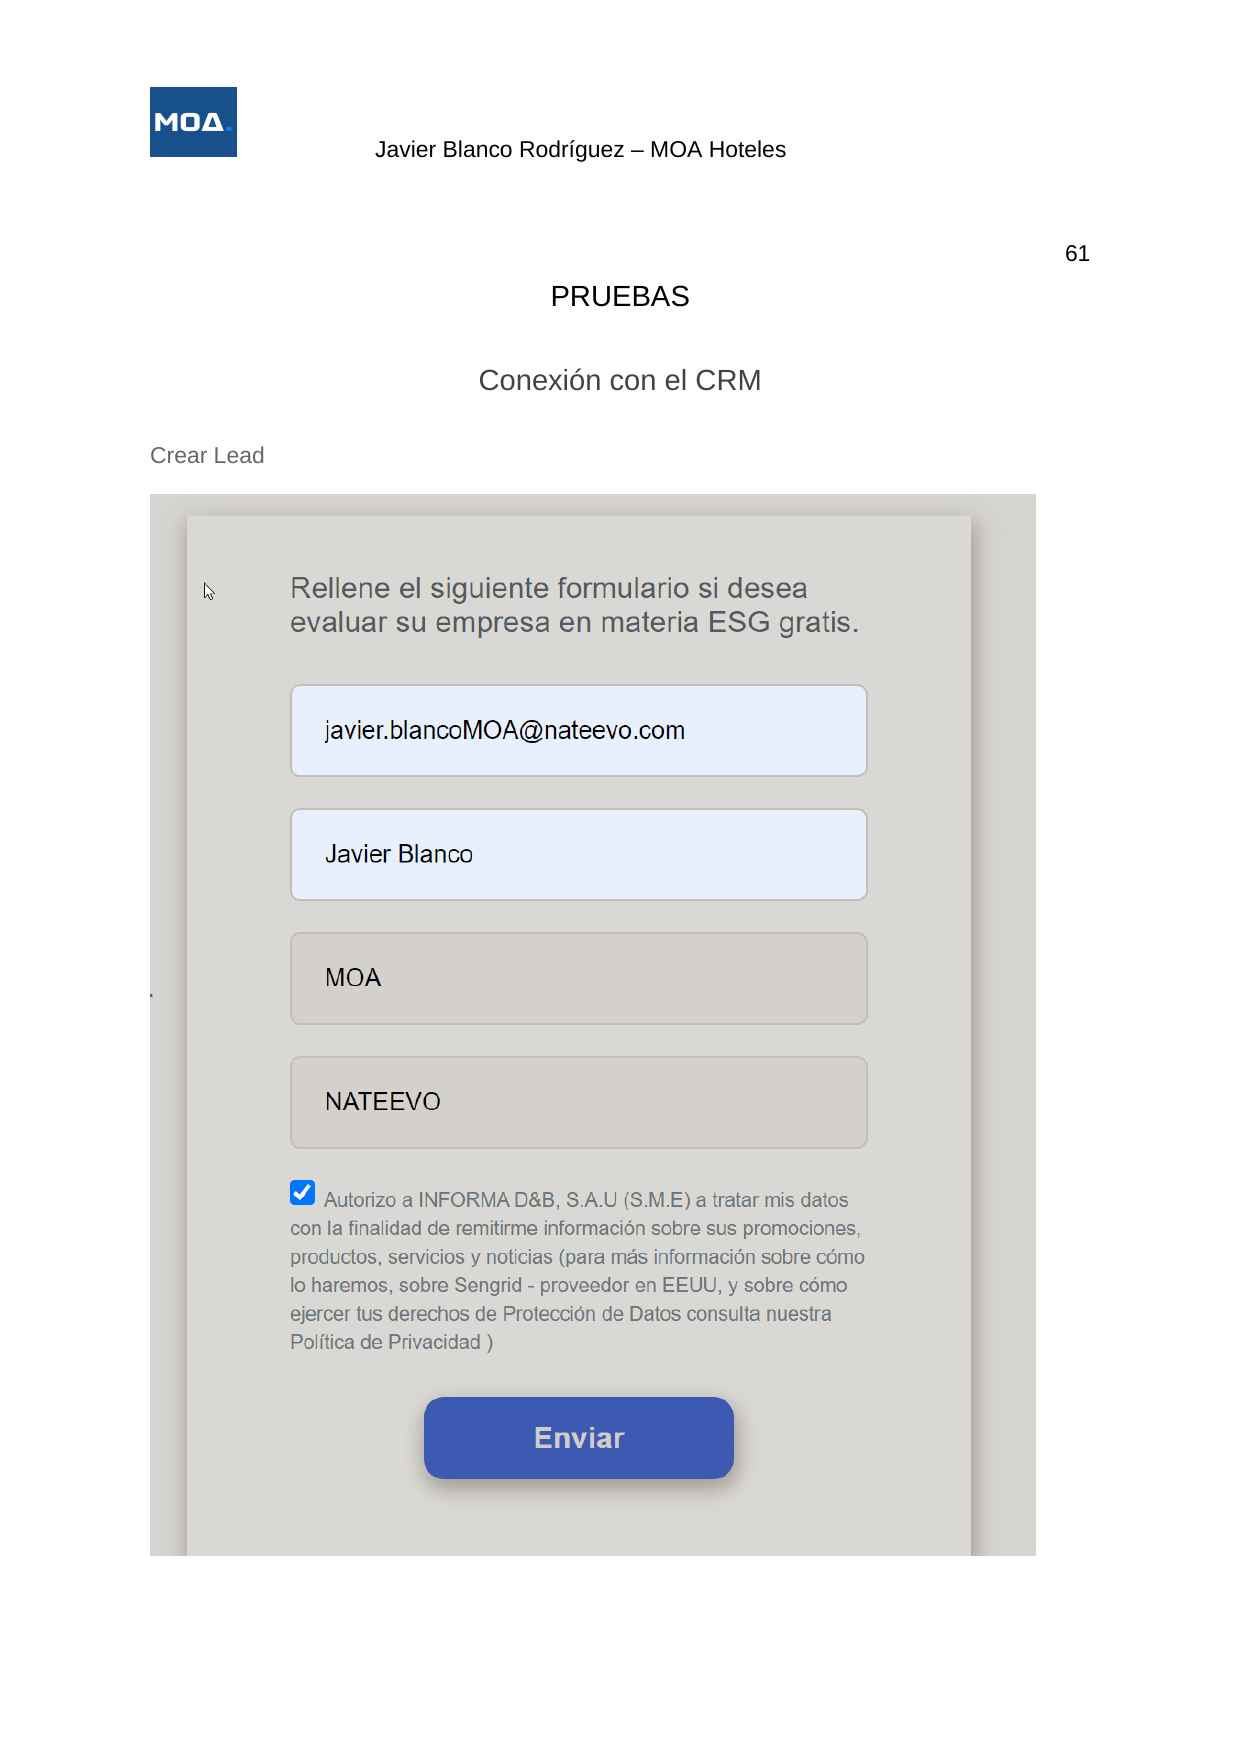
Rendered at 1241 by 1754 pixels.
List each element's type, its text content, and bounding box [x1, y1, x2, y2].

subtitle Conexión con el CRM [150, 363, 1090, 396]
picture [150, 87, 237, 157]
subtitle PRUEBAS [150, 279, 1090, 312]
picture [150, 494, 1036, 1556]
subtitle Crear Lead [150, 442, 1090, 468]
